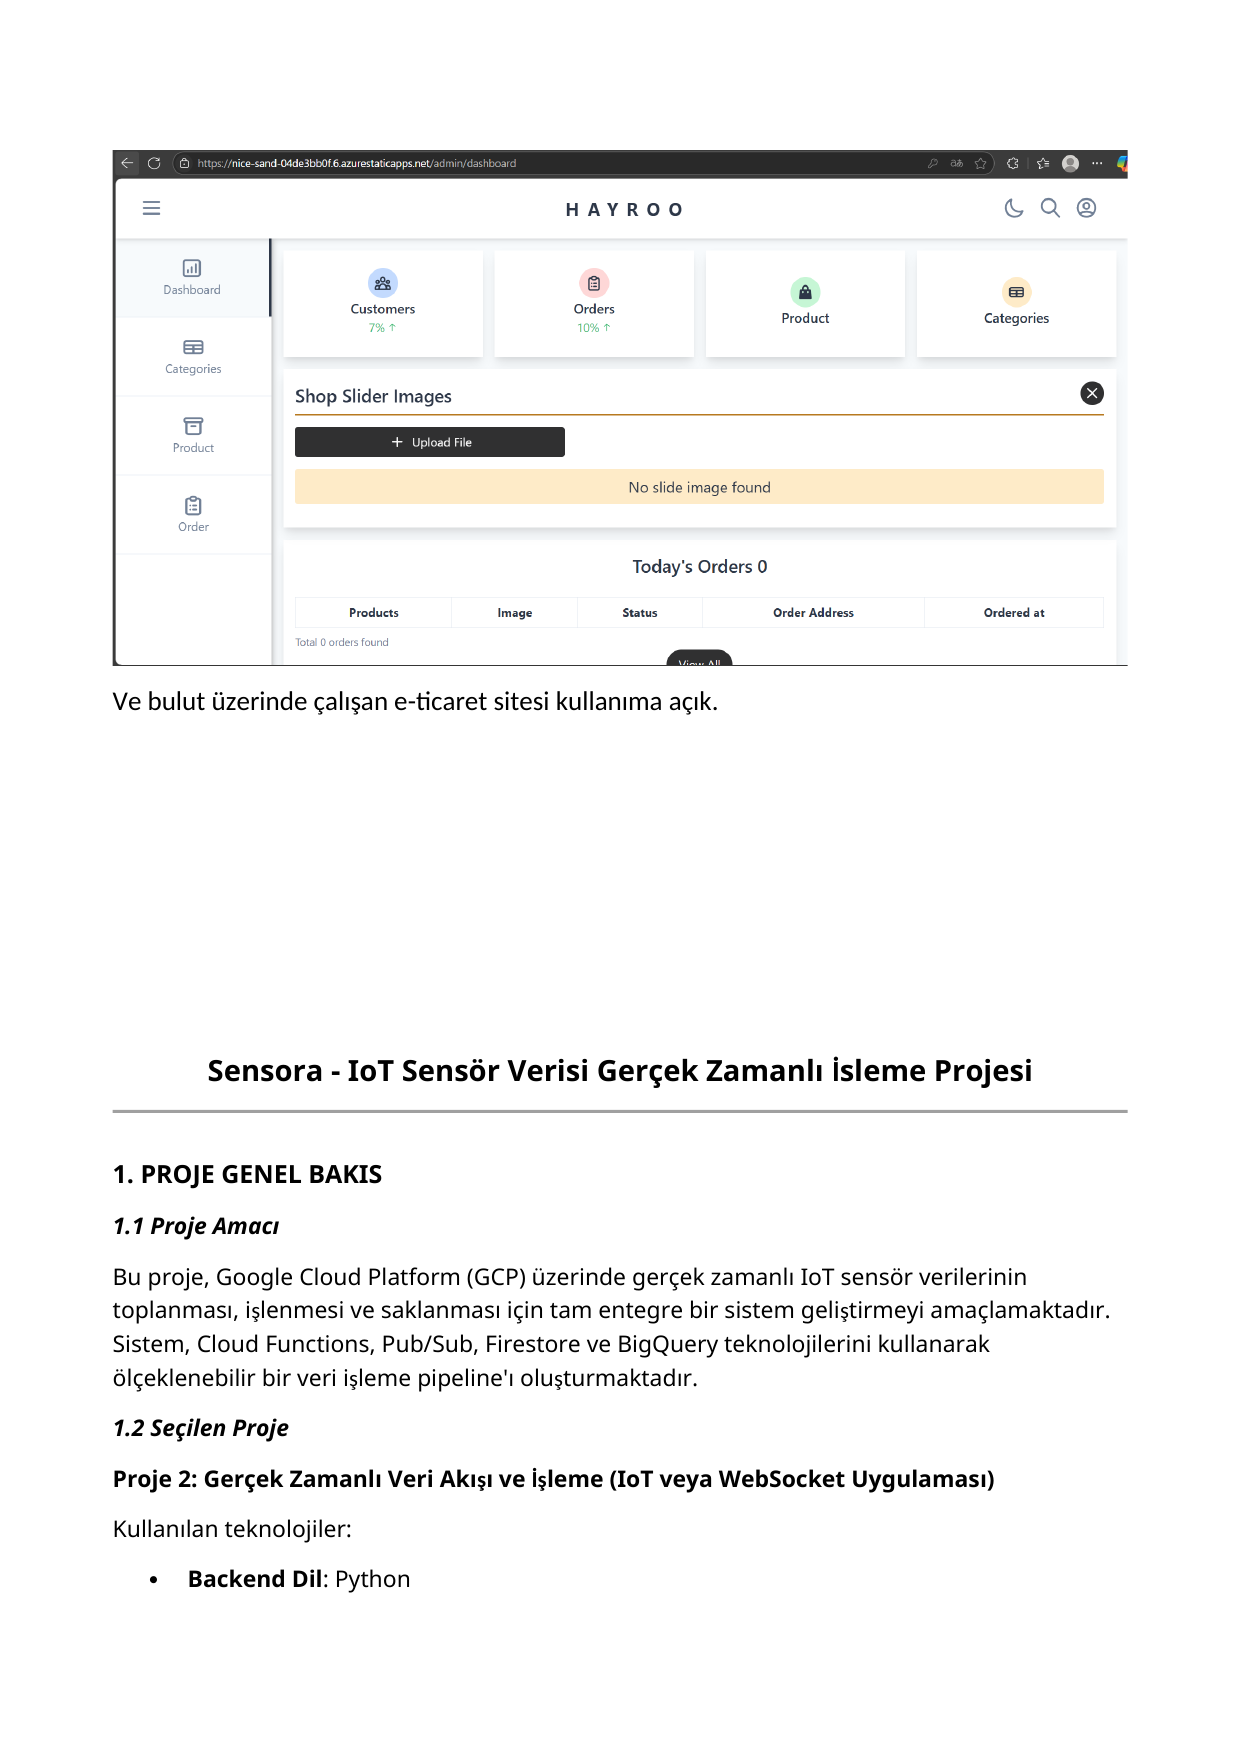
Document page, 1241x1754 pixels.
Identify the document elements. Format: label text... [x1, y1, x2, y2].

picture [112, 150, 1128, 666]
text 1.1 Proje Amacı [112, 1210, 1128, 1241]
text Kullanılan teknolojiler: [112, 1513, 1128, 1544]
text Sensora - IoT Sensör Verisi Gerçek Zamanlı İsleme Projesi [112, 1050, 1128, 1090]
text Bu proje, Google Cloud Platform (GCP) üzerinde gerçek zamanlı IoT sensör verilerinin toplanması, işlenmesi ve saklanması için tam entegre bir sistem geliştirmeyi amaçlamaktadır. Sistem, Cloud Functions, Pub/Sub, Firestore ve BigQuery teknolojilerini kullanarak ölçeklenebilir bir veri işleme pipeline'ı oluşturmaktadır. [112, 1261, 1128, 1393]
text 1. PROJE GENEL BAKIS [112, 1157, 1128, 1191]
text Proje 2: Gerçek Zamanlı Veri Akışı ve İşleme (IoT veya WebSocket Uygulaması) [112, 1463, 1128, 1494]
list Backend Dil: Python [150, 1563, 1128, 1595]
text Ve bulut üzerinde çalışan e-ticaret sitesi kullanıma açık. [112, 684, 1128, 717]
text 1.2 Seçilen Proje [112, 1412, 1128, 1443]
